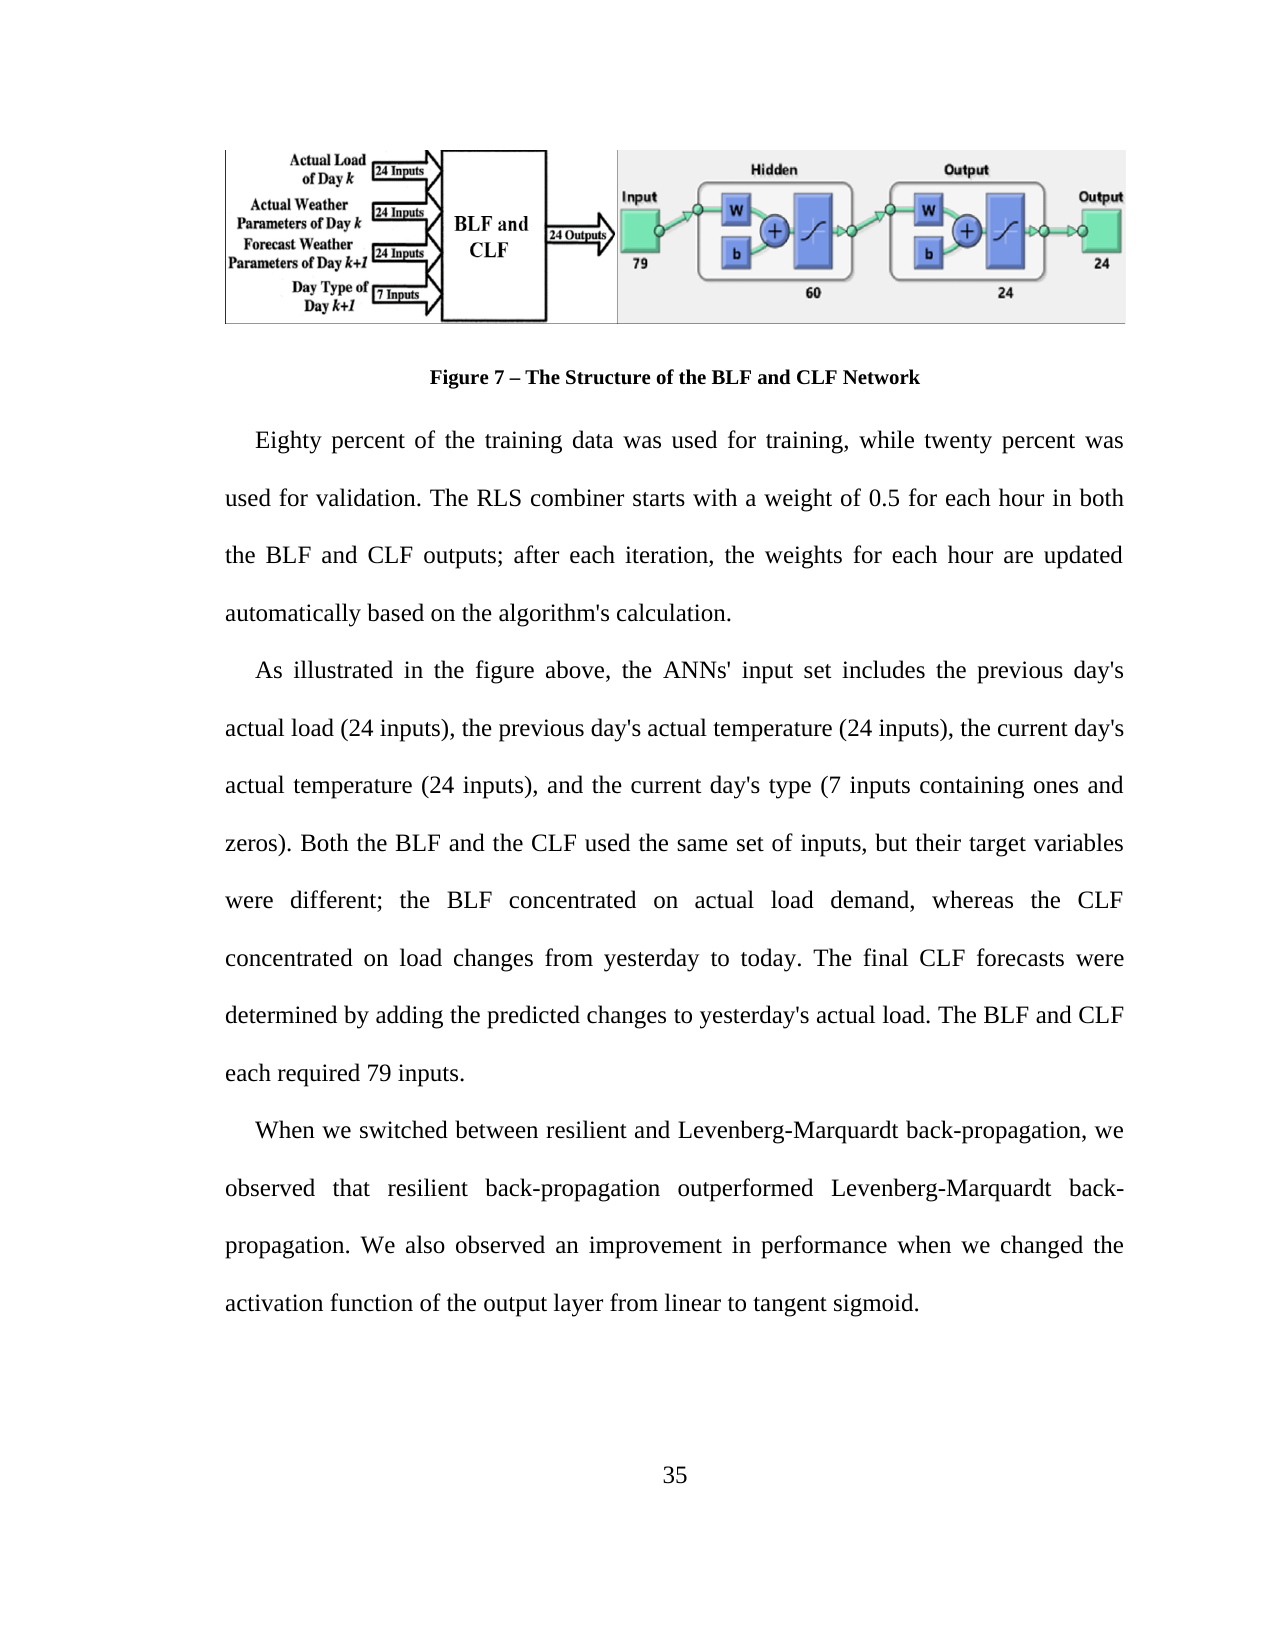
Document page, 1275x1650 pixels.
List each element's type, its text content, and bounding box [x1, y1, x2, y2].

text When we switched between resilient and Levenberg-Marquardt back-propagation, we observed that resilient back-propagation outperformed Levenberg-Marquardt back-propagation. We also observed an improvement in performance when we changed the activation function of the output layer from linear to tangent sigmoid. [225, 1115, 1125, 1317]
text As illustrated in the figure above, the ANNs' input set includes the previous day's actual load (24 inputs), the previous day's actual temperature (24 inputs), the current day's actual temperature (24 inputs), and the current day's type (7 inputs containing ones and zeros). Both the BLF and the CLF used the same set of inputs, but their target variables were different; the BLF concentrated on actual load demand, whereas the CLF concentrated on load changes from yesterday to today. The final CLF forecasts were determined by adding the predicted changes to yesterday's actual load. The BLF and CLF each required 79 inputs. [225, 655, 1125, 1087]
picture [225, 150, 1125, 324]
text Eighty percent of the training data was used for training, while twenty percent was used for validation. The RLS combiner starts with a weight of 0.5 for each hour in both the BLF and CLF outputs; after each iteration, the weights for each hour are updated automatically based on the algorithm's calculation. [225, 425, 1125, 627]
